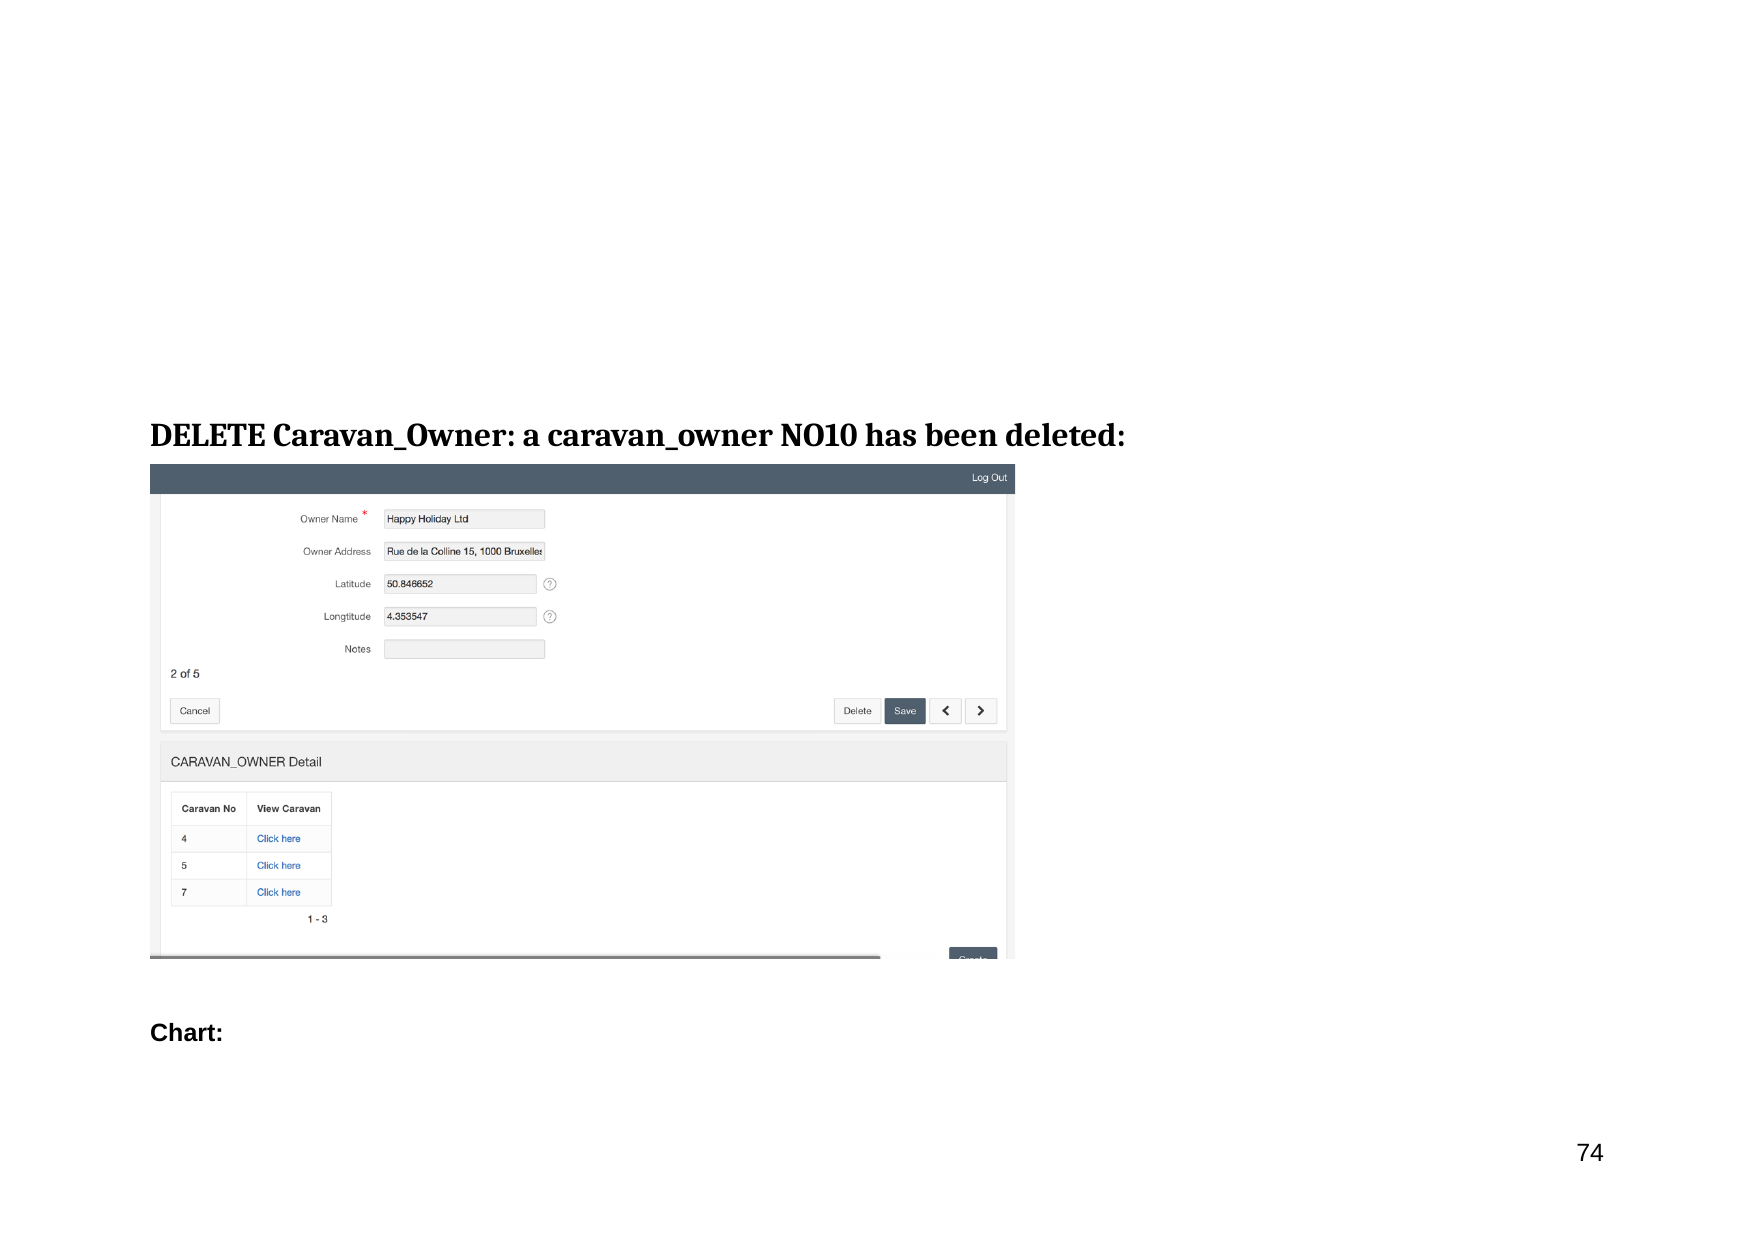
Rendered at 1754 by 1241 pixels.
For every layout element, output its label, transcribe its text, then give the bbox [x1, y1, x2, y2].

text Chart: [150, 1013, 1604, 1047]
subtitle DELETE Caravan_Owner: a caravan_owner NO10 has been deleted: [150, 416, 1604, 454]
picture [150, 464, 1016, 959]
